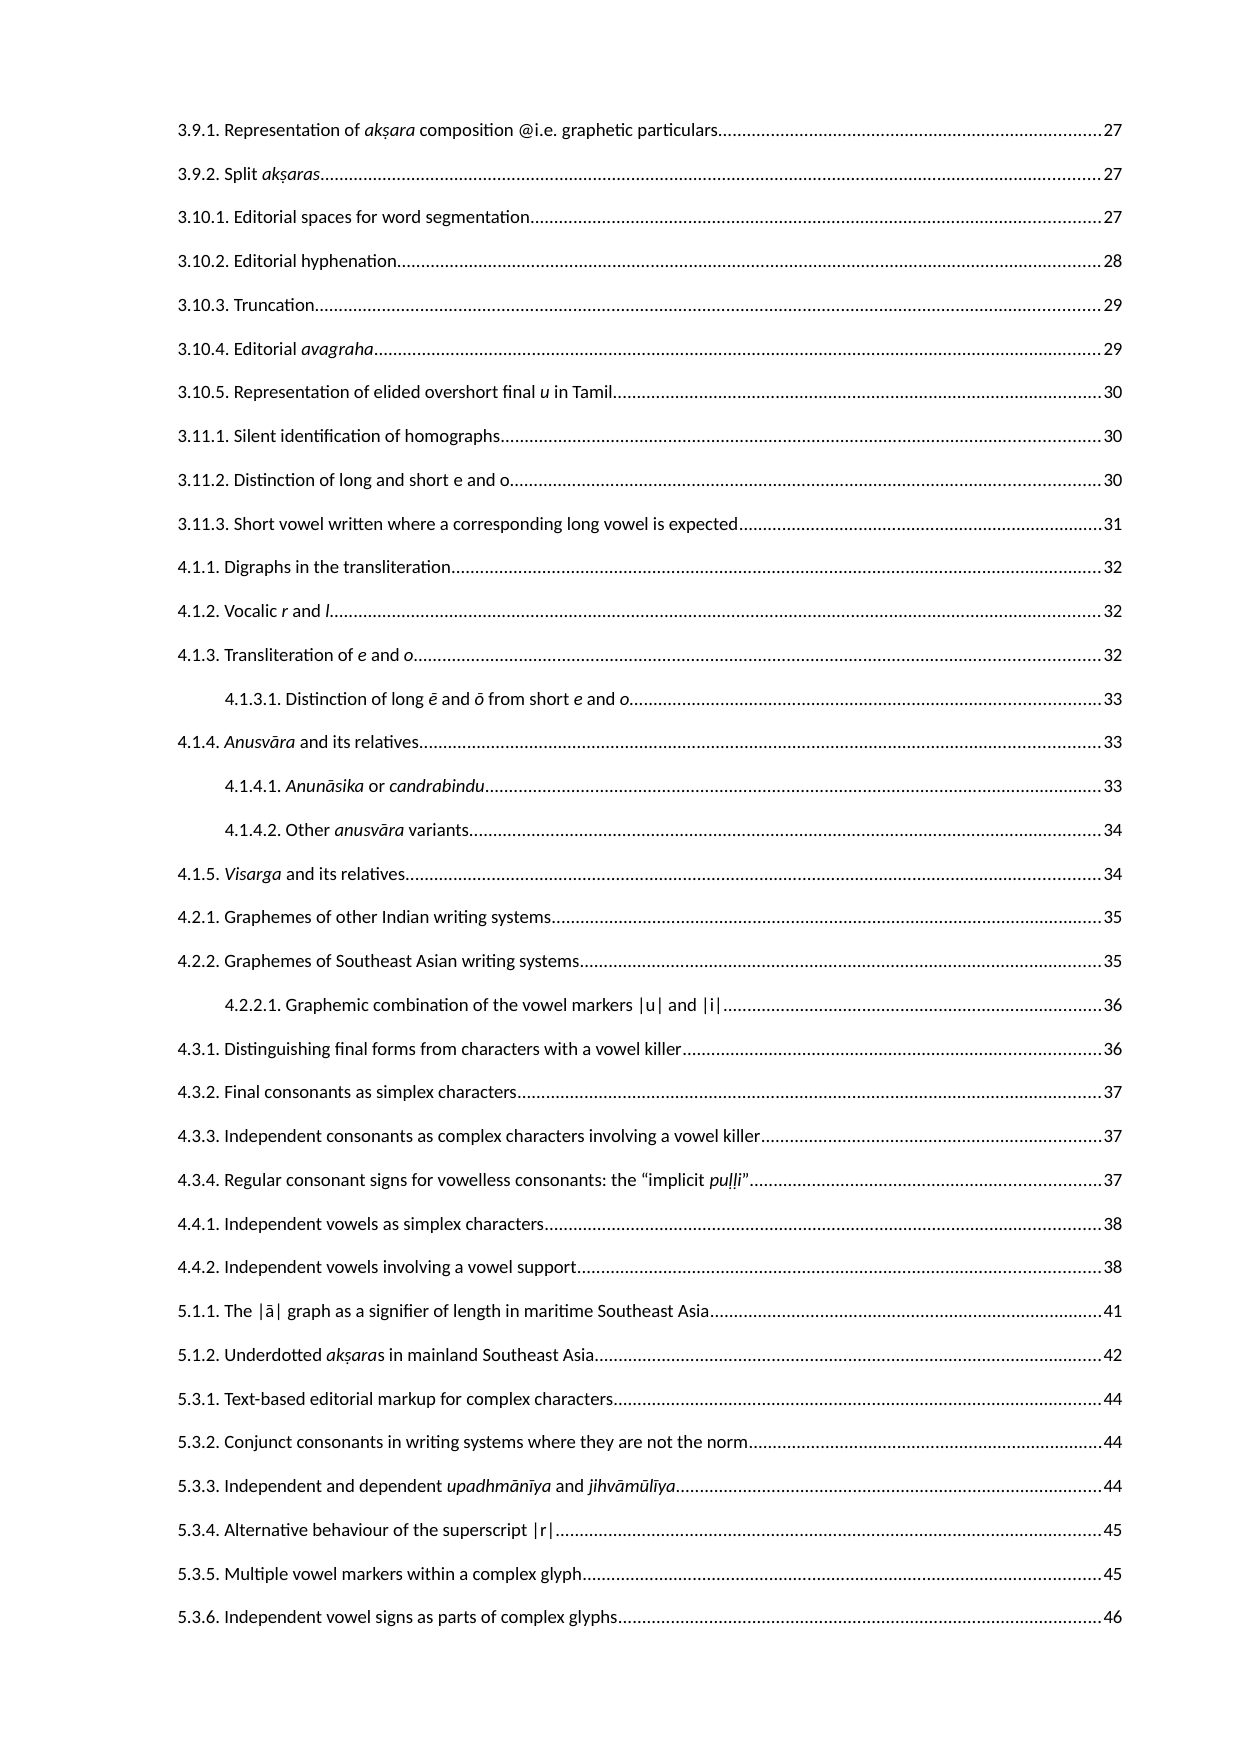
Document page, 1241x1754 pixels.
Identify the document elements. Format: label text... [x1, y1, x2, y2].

text 4.1.4.1. Anunāsika or candrabindu 33 [224, 774, 1122, 797]
text 3.11.3. Short vowel written where a corresponding long vowel is expected 31 [177, 512, 1122, 535]
text 4.3.2. Final consonants as simplex characters 37 [177, 1081, 1122, 1103]
text 5.1.1. The |ā| graph as a signifier of length in maritime Southeast Asia 41 [177, 1299, 1122, 1322]
text 3.10.5. Representation of elided overshort final u in Tamil 30 [177, 381, 1122, 403]
text 4.1.4.2. Other anusvāra variants 34 [224, 818, 1122, 841]
text 4.1.3. Transliteration of e and o 32 [177, 643, 1122, 666]
text 4.2.2.1. Graphemic combination of the vowel markers |u| and |i| 36 [224, 993, 1122, 1016]
text 4.1.3.1. Distinction of long ē and ō from short e and o 33 [224, 687, 1122, 710]
text 4.4.2. Independent vowels involving a vowel support 38 [177, 1256, 1122, 1278]
text 4.2.2. Graphemes of Southeast Asian writing systems 35 [177, 949, 1122, 972]
text 5.3.4. Alternative behaviour of the superscript |r| 45 [177, 1518, 1122, 1541]
text 3.11.2. Distinction of long and short e and o 30 [177, 468, 1122, 491]
text 3.10.3. Truncation 29 [177, 293, 1122, 316]
text 5.3.3. Independent and dependent upadhmānīya and jihvāmūlīya 44 [177, 1474, 1122, 1497]
text 4.2.1. Graphemes of other Indian writing systems 35 [177, 906, 1122, 928]
text 4.3.1. Distinguishing final forms from characters with a vowel killer 36 [177, 1037, 1122, 1060]
text 4.1.1. Digraphs in the transliteration 32 [177, 556, 1122, 578]
text 5.3.1. Text-based editorial markup for complex characters 44 [177, 1387, 1122, 1410]
text 4.4.1. Independent vowels as simplex characters 38 [177, 1212, 1122, 1235]
text 3.10.2. Editorial hyphenation 28 [177, 249, 1122, 272]
text 4.1.5. Visarga and its relatives 34 [177, 862, 1122, 885]
text 3.9.2. Split akṣaras 27 [177, 162, 1122, 185]
text 3.9.1. Representation of akṣara composition @i.e. graphetic particulars 27 [177, 118, 1122, 141]
text 3.10.1. Editorial spaces for word segmentation 27 [177, 206, 1122, 228]
text 3.11.1. Silent identification of homographs 30 [177, 424, 1122, 447]
text 5.3.2. Conjunct consonants in writing systems where they are not the norm 44 [177, 1431, 1122, 1453]
text 4.1.4. Anusvāra and its relatives 33 [177, 731, 1122, 753]
text 4.3.3. Independent consonants as complex characters involving a vowel killer 37 [177, 1124, 1122, 1147]
text 5.3.6. Independent vowel signs as parts of complex glyphs 46 [177, 1606, 1122, 1628]
text 4.1.2. Vocalic r and l 32 [177, 599, 1122, 622]
text 5.3.5. Multiple vowel markers within a complex glyph 45 [177, 1562, 1122, 1585]
text 5.1.2. Underdotted akṣaras in mainland Southeast Asia 42 [177, 1343, 1122, 1366]
text 3.10.4. Editorial avagraha 29 [177, 337, 1122, 360]
text 4.3.4. Regular consonant signs for vowelless consonants: the “implicit puḷḷi” 37 [177, 1168, 1122, 1191]
